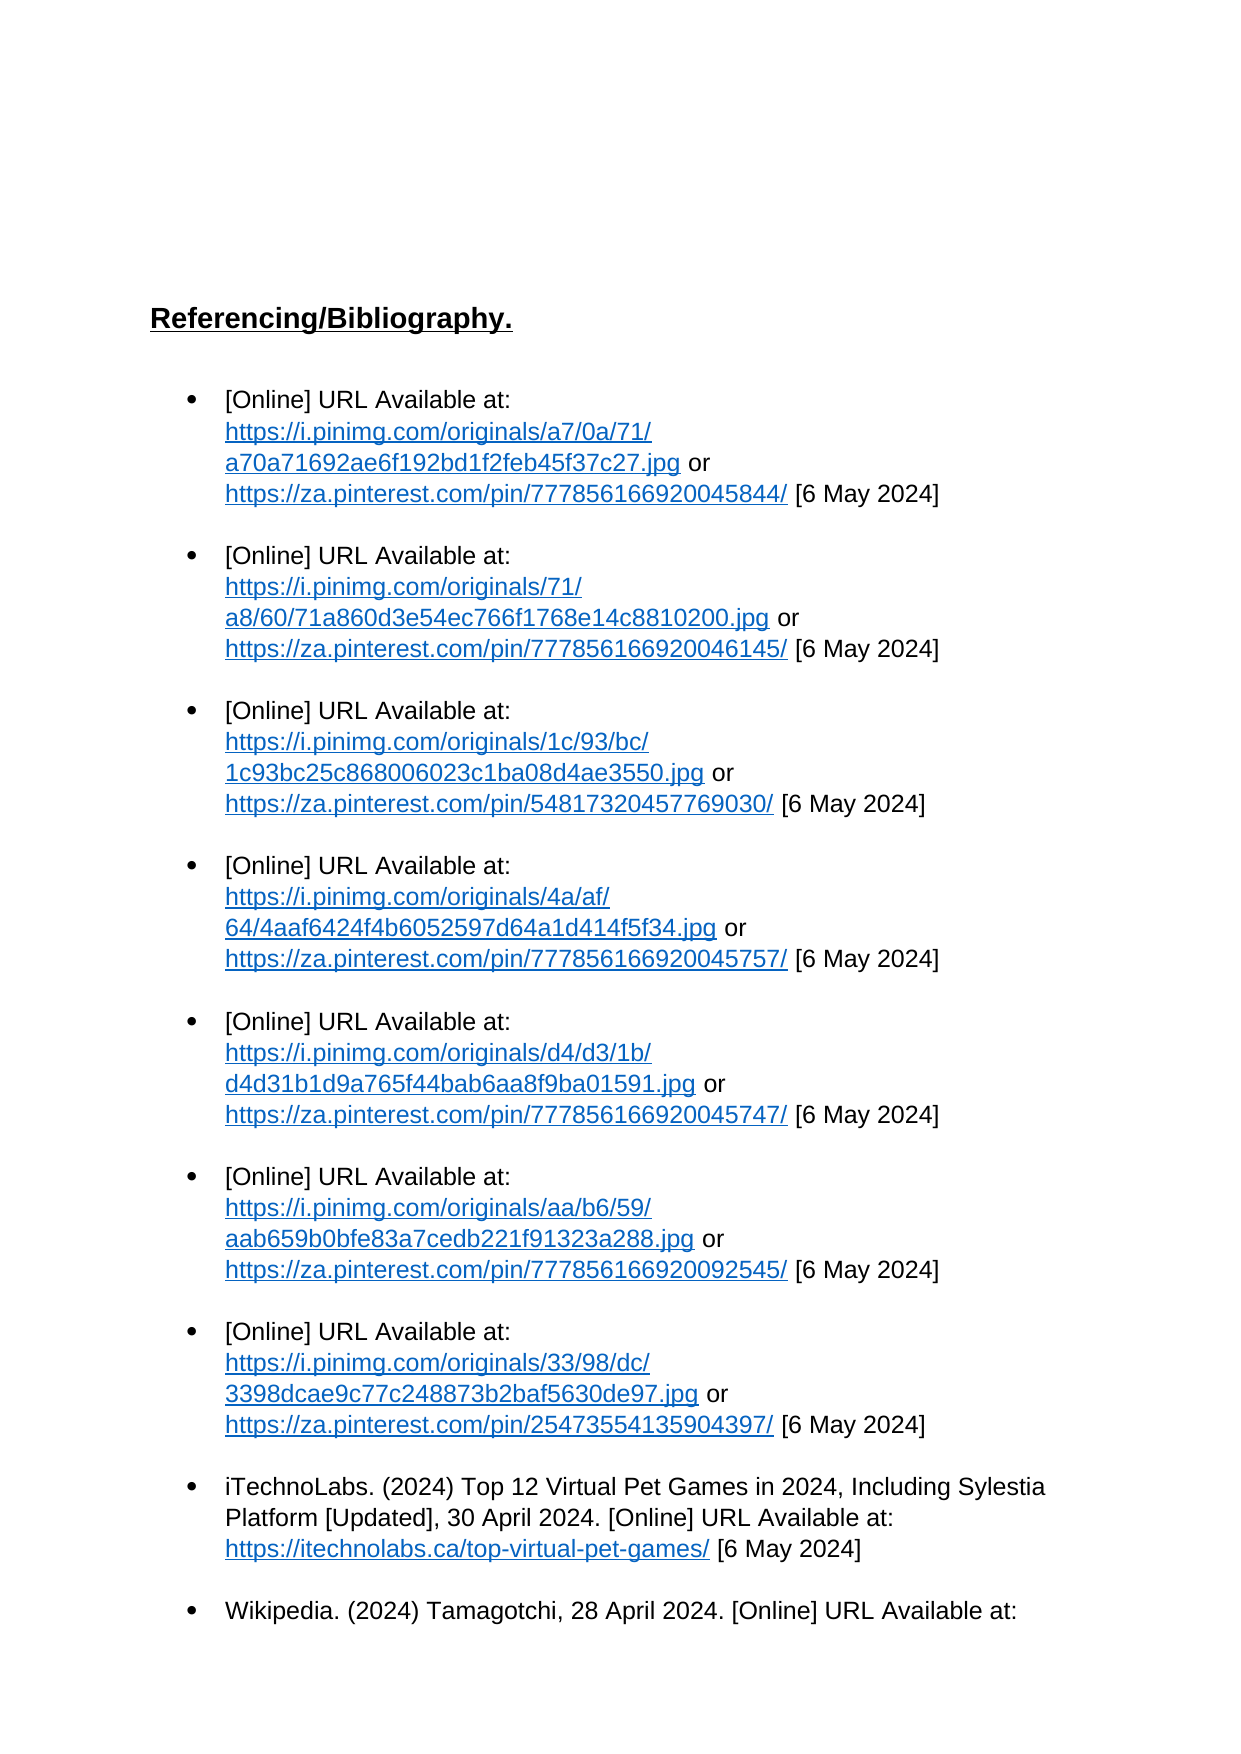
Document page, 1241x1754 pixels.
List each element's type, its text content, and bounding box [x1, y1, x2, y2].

list https://itechnolabs.ca/top-virtual-pet-games/ [6 May 2024] [225, 1534, 1090, 1562]
list [Online] URL Available at: [187, 1317, 1090, 1346]
list [Online] URL Available at: [187, 851, 1090, 880]
list iTechnoLabs. (2024) Top 12 Virtual Pet Games in 2024, Including Sylestia Platform [Updated], 30 April 2024. [Online] URL Available at: [187, 1472, 1090, 1531]
list https://i.pinimg.com/originals/a7/0a/71/a70a71692ae6f192bd1f2feb45f37c27.jpg or https://za.pinterest.com/pin/777856166920045844/ [6 May 2024] [225, 416, 1090, 507]
list Wikipedia. (2024) Tamagotchi, 28 April 2024. [Online] URL Available at: [187, 1596, 1090, 1625]
list [Online] URL Available at: [187, 385, 1090, 414]
list https://i.pinimg.com/originals/33/98/dc/3398dcae9c77c248873b2baf5630de97.jpg or https://za.pinterest.com/pin/25473554135904397/ [6 May 2024] [225, 1348, 1090, 1469]
list https://i.pinimg.com/originals/aa/b6/59/aab659b0bfe83a7cedb221f91323a288.jpg or https://za.pinterest.com/pin/777856166920092545/ [6 May 2024] [225, 1193, 1090, 1284]
list [Online] URL Available at: [187, 696, 1090, 725]
list [Online] URL Available at: [187, 1162, 1090, 1191]
list https://i.pinimg.com/originals/4a/af/64/4aaf6424f4b6052597d64a1d414f5f34.jpg or https://za.pinterest.com/pin/777856166920045757/ [6 May 2024] [225, 882, 1090, 973]
list https://i.pinimg.com/originals/71/a8/60/71a860d3e54ec766f1768e14c8810200.jpg or https://za.pinterest.com/pin/777856166920046145/ [6 May 2024] [225, 572, 1090, 663]
subtitle Referencing/Bibliography. [150, 301, 1090, 335]
list https://i.pinimg.com/originals/d4/d3/1b/d4d31b1d9a765f44bab6aa8f9ba01591.jpg or https://za.pinterest.com/pin/777856166920045747/ [6 May 2024] [225, 1038, 1090, 1128]
list [Online] URL Available at: [187, 1007, 1090, 1035]
list https://i.pinimg.com/originals/1c/93/bc/1c93bc25c868006023c1ba08d4ae3550.jpg or https://za.pinterest.com/pin/54817320457769030/ [6 May 2024] [225, 727, 1090, 818]
list [Online] URL Available at: [187, 541, 1090, 569]
